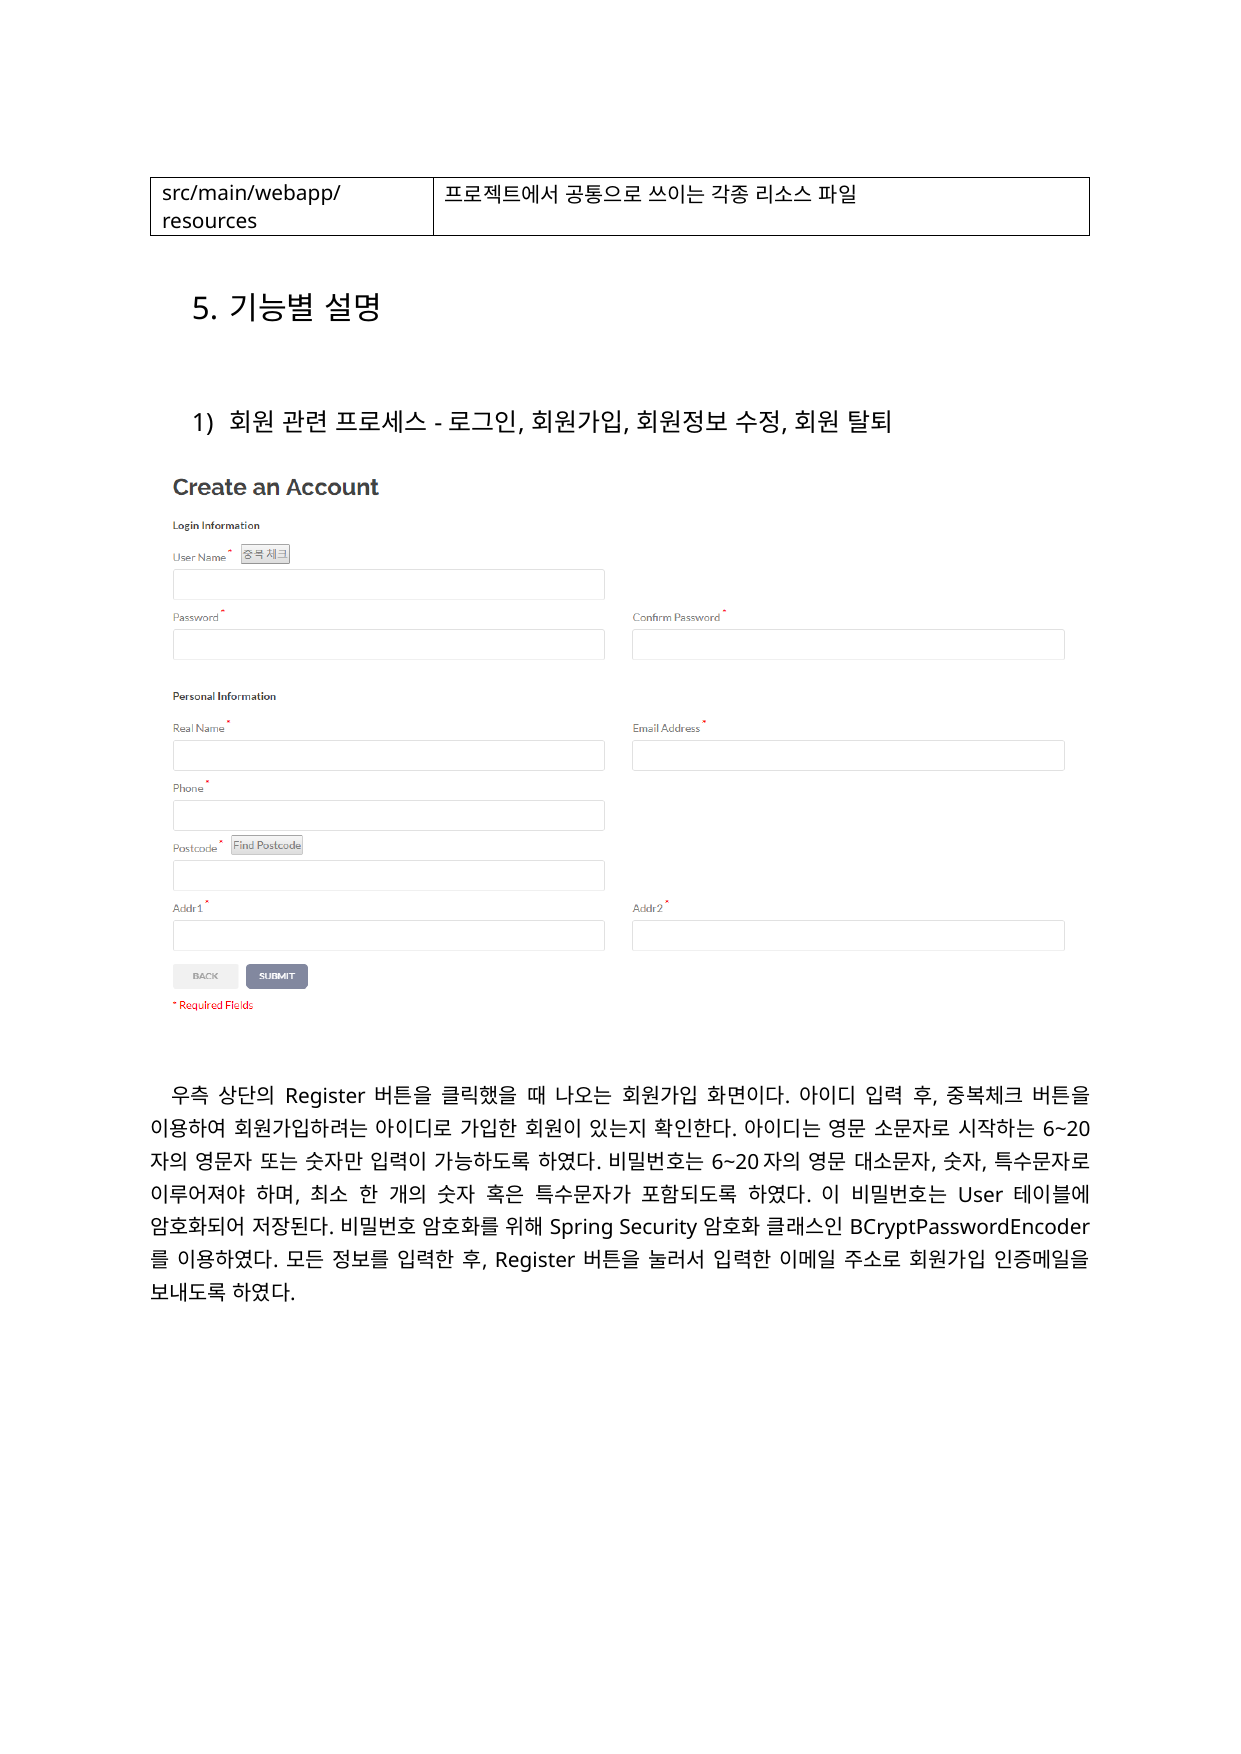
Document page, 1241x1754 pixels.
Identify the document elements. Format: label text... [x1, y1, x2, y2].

list 회원 관련 프로세스 - 로그인, 회원가입, 회원정보 수정, 회원 탈퇴 [192, 402, 1090, 439]
text 우측 상단의 Register 버튼을 클릭했을 때 나오는 회원가입 화면이다. 아이디 입력 후, 중복체크 버튼을 이용하여 회원가입하려는 아이디로 가입한 회원이 있는지 확인한다. 아이디는 영문 소문자로 시작하는 6~20자의 영문자 또는 숫자만 입력이 가능하도록 하였다. 비밀번호는 6~20자의 영문 대소문자, 숫자, 특수문자로 이루어져야 하며, 최소 한 개의 숫자 혹은 특수문자가 포함되도록 하였다. 이 비밀번호는 User 테이블에 암호화되어 저장된다. 비밀번호 암호화를 위해 Spring Security 암호화 클래스인 BCryptPasswordEncoder를 이용하였다. 모든 정보를 입력한 후, Register 버튼을 눌러서 입력한 이메일 주소로 회원가입 인증메일을 보내도록 하였다. [150, 1080, 1090, 1306]
table_cell src/main/webapp/resources [151, 178, 433, 235]
picture [150, 458, 1091, 1014]
list 기능별 설명 [192, 283, 1090, 329]
table_cell 프로젝트에서 공통으로 쓰이는 각종 리소스 파일 [434, 178, 1089, 235]
